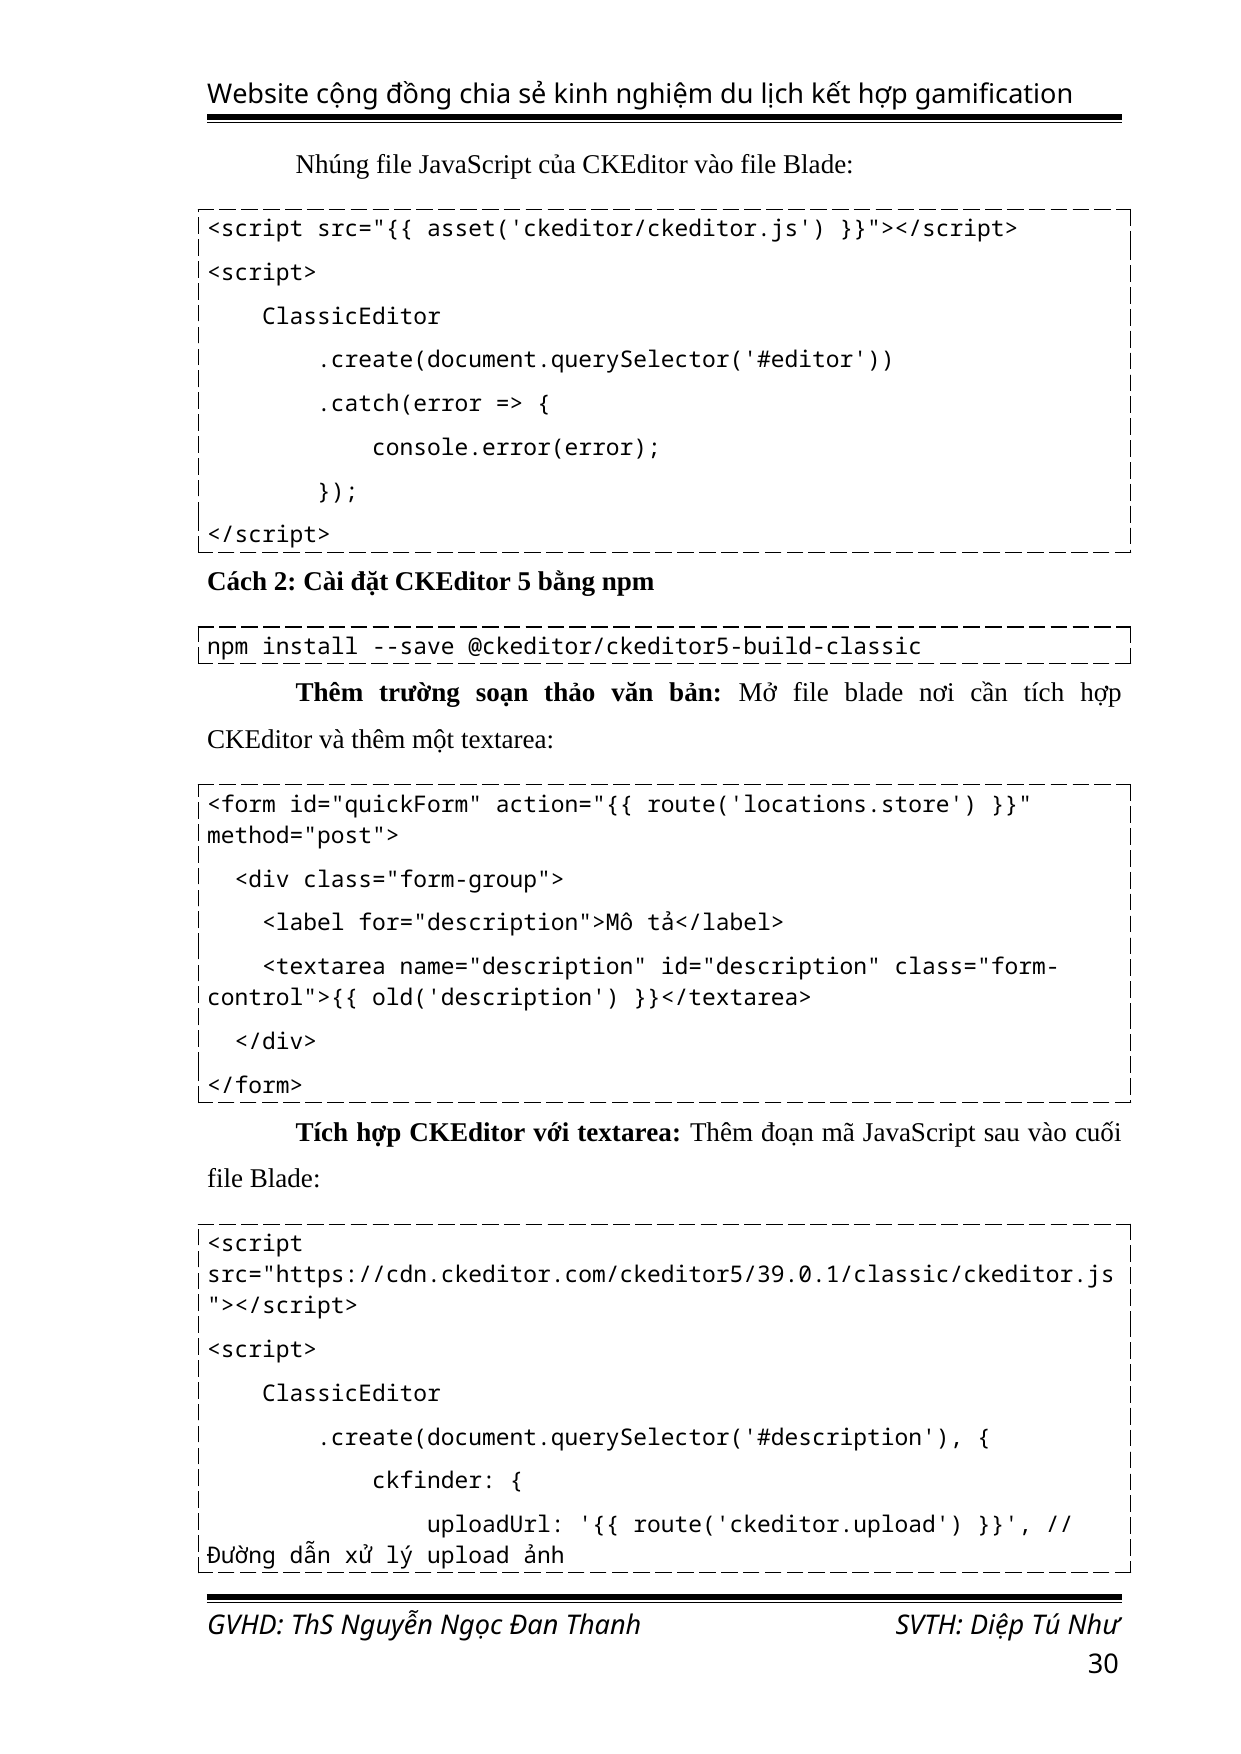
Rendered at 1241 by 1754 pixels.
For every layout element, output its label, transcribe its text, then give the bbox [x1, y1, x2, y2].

text console.error(error); [197, 428, 1131, 462]
text </form> [197, 1066, 1131, 1103]
text .create(document.querySelector('#editor')) [197, 340, 1131, 374]
text npm install --save @ckeditor/ckeditor5-build-classic [197, 626, 1131, 664]
text <label for="description">Mô tả</label> [197, 903, 1131, 937]
text .create(document.querySelector('#description'), { [197, 1417, 1131, 1452]
text uploadUrl: '{{ route('ckeditor.upload') }}', // Đường dẫn xử lý upload ảnh [197, 1505, 1131, 1573]
text ClassicEditor [197, 296, 1131, 331]
text <script> [197, 1330, 1131, 1364]
text </script> [197, 515, 1131, 553]
text }); [197, 471, 1131, 506]
text <script> [197, 253, 1131, 287]
text Thêm trường soạn thảo văn bản: Mở file blade nơi cần tích hợp CKEditor và thêm một textarea: [207, 676, 1122, 754]
text <script src="https://cdn.ckeditor.com/ckeditor5/39.0.1/classic/ckeditor.js"></script> [197, 1223, 1131, 1320]
text <script src="{{ asset('ckeditor/ckeditor.js') }}"></script> [197, 209, 1131, 243]
text <form id="quickForm" action="{{ route('locations.store') }}" method="post"> [197, 784, 1131, 850]
text ClassicEditor [197, 1373, 1131, 1408]
text Tích hợp CKEditor với textarea: Thêm đoạn mã JavaScript sau vào cuối file Blade: [207, 1116, 1122, 1193]
text Cách 2: Cài đặt CKEditor 5 bằng npm [207, 565, 1122, 596]
text <div class="form-group"> [197, 859, 1131, 894]
text Nhúng file JavaScript của CKEditor vào file Blade: [207, 148, 1122, 179]
text </div> [197, 1022, 1131, 1056]
text <textarea name="description" id="description" class="form-control">{{ old('description') }}</textarea> [197, 947, 1131, 1012]
text .catch(error => { [197, 384, 1131, 418]
text ckfinder: { [197, 1461, 1131, 1495]
